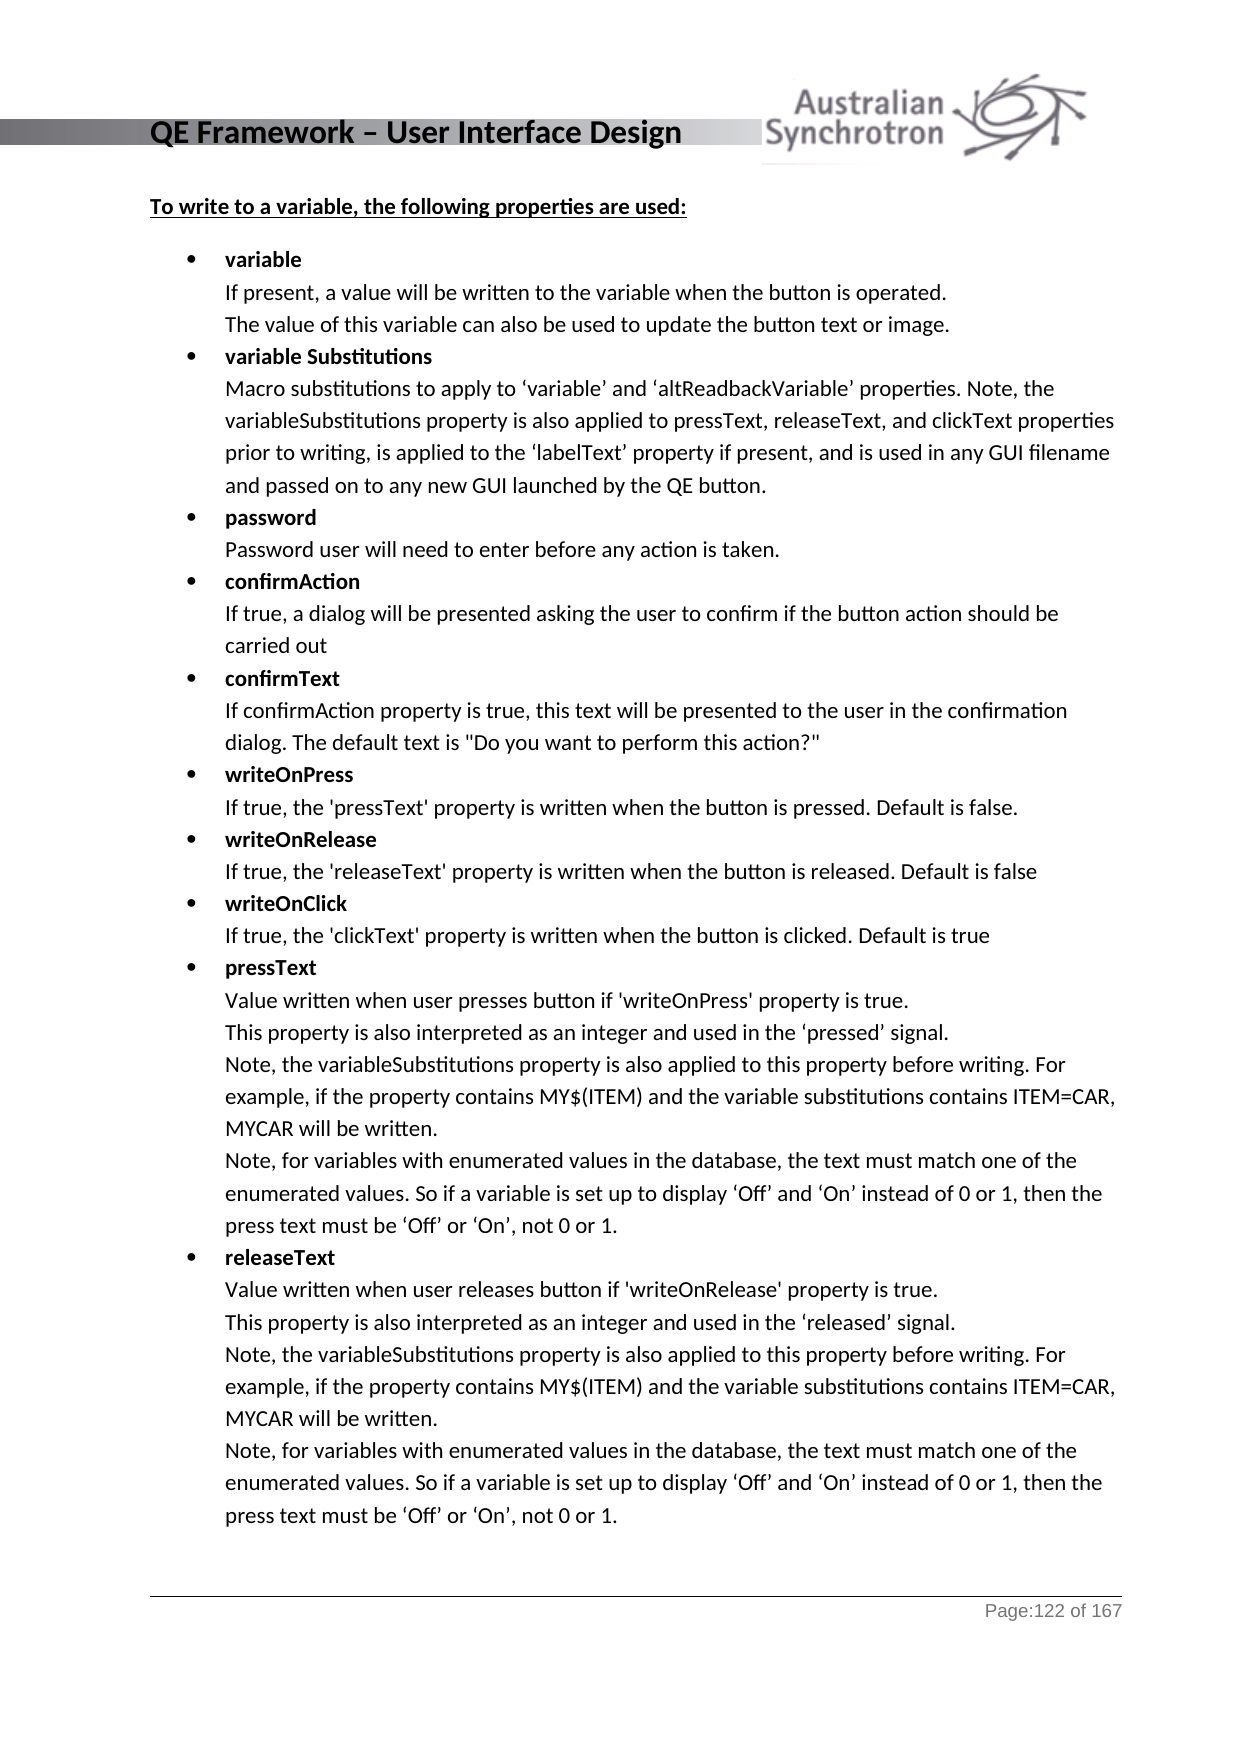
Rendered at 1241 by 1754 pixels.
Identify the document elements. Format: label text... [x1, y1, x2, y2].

list variable If present, a value will be written to the variable when the button is operated. The value of this variable can also be used to update the button text or image. [187, 245, 1122, 338]
list confirmText If confirmAction property is true, this text will be presented to the user in the confirmation dialog. The default text is "Do you want to perform this action?" [187, 664, 1122, 756]
list releaseText Value written when user releases button if 'writeOnRelease' property is true. This property is also interpreted as an integer and used in the ‘released’ signal. Note, the variableSubstitutions property is also applied to this property before writing. For example, if the property contains MY$(ITEM) and the variable substitutions contains ITEM=CAR, MYCAR will be written. Note, for variables with enumerated values in the database, the text must match one of the enumerated values. So if a variable is set up to display ‘Off’ and ‘On’ instead of 0 or 1, then the press text must be ‘Off’ or ‘On’, not 0 or 1. [187, 1243, 1122, 1529]
list confirmAction If true, a dialog will be presented asking the user to confirm if the button action should be carried out [187, 567, 1122, 660]
picture [155, 125, 168, 140]
list writeOnPress If true, the 'pressText' property is written when the button is pressed. Default is false. [187, 760, 1122, 821]
list writeOnRelease If true, the 'releaseText' property is written when the button is released. Default is false [187, 825, 1122, 885]
list variable Substitutions Macro substitutions to apply to ‘variable’ and ‘altReadbackVariable’ properties. Note, the variableSubstitutions property is also applied to pressText, releaseText, and clickText properties prior to writing, is applied to the ‘labelText’ property if present, and is used in any GUI filename and passed on to any new GUI launched by the QE button. [187, 342, 1122, 499]
list pressText Value written when user presses button if 'writeOnPress' property is true. This property is also interpreted as an integer and used in the ‘pressed’ signal. Note, the variableSubstitutions property is also applied to this property before writing. For example, if the property contains MY$(ITEM) and the variable substitutions contains ITEM=CAR, MYCAR will be written. Note, for variables with enumerated values in the database, the text must match one of the enumerated values. So if a variable is set up to display ‘Off’ and ‘On’ instead of 0 or 1, then the press text must be ‘Off’ or ‘On’, not 0 or 1. [187, 953, 1122, 1239]
text To write to a variable, the following properties are used: [150, 192, 1122, 220]
list writeOnClick If true, the 'clickText' property is written when the button is clicked. Default is true [187, 889, 1122, 949]
picture [0, 73, 1090, 165]
list password Password user will need to enter before any action is taken. [187, 503, 1122, 563]
